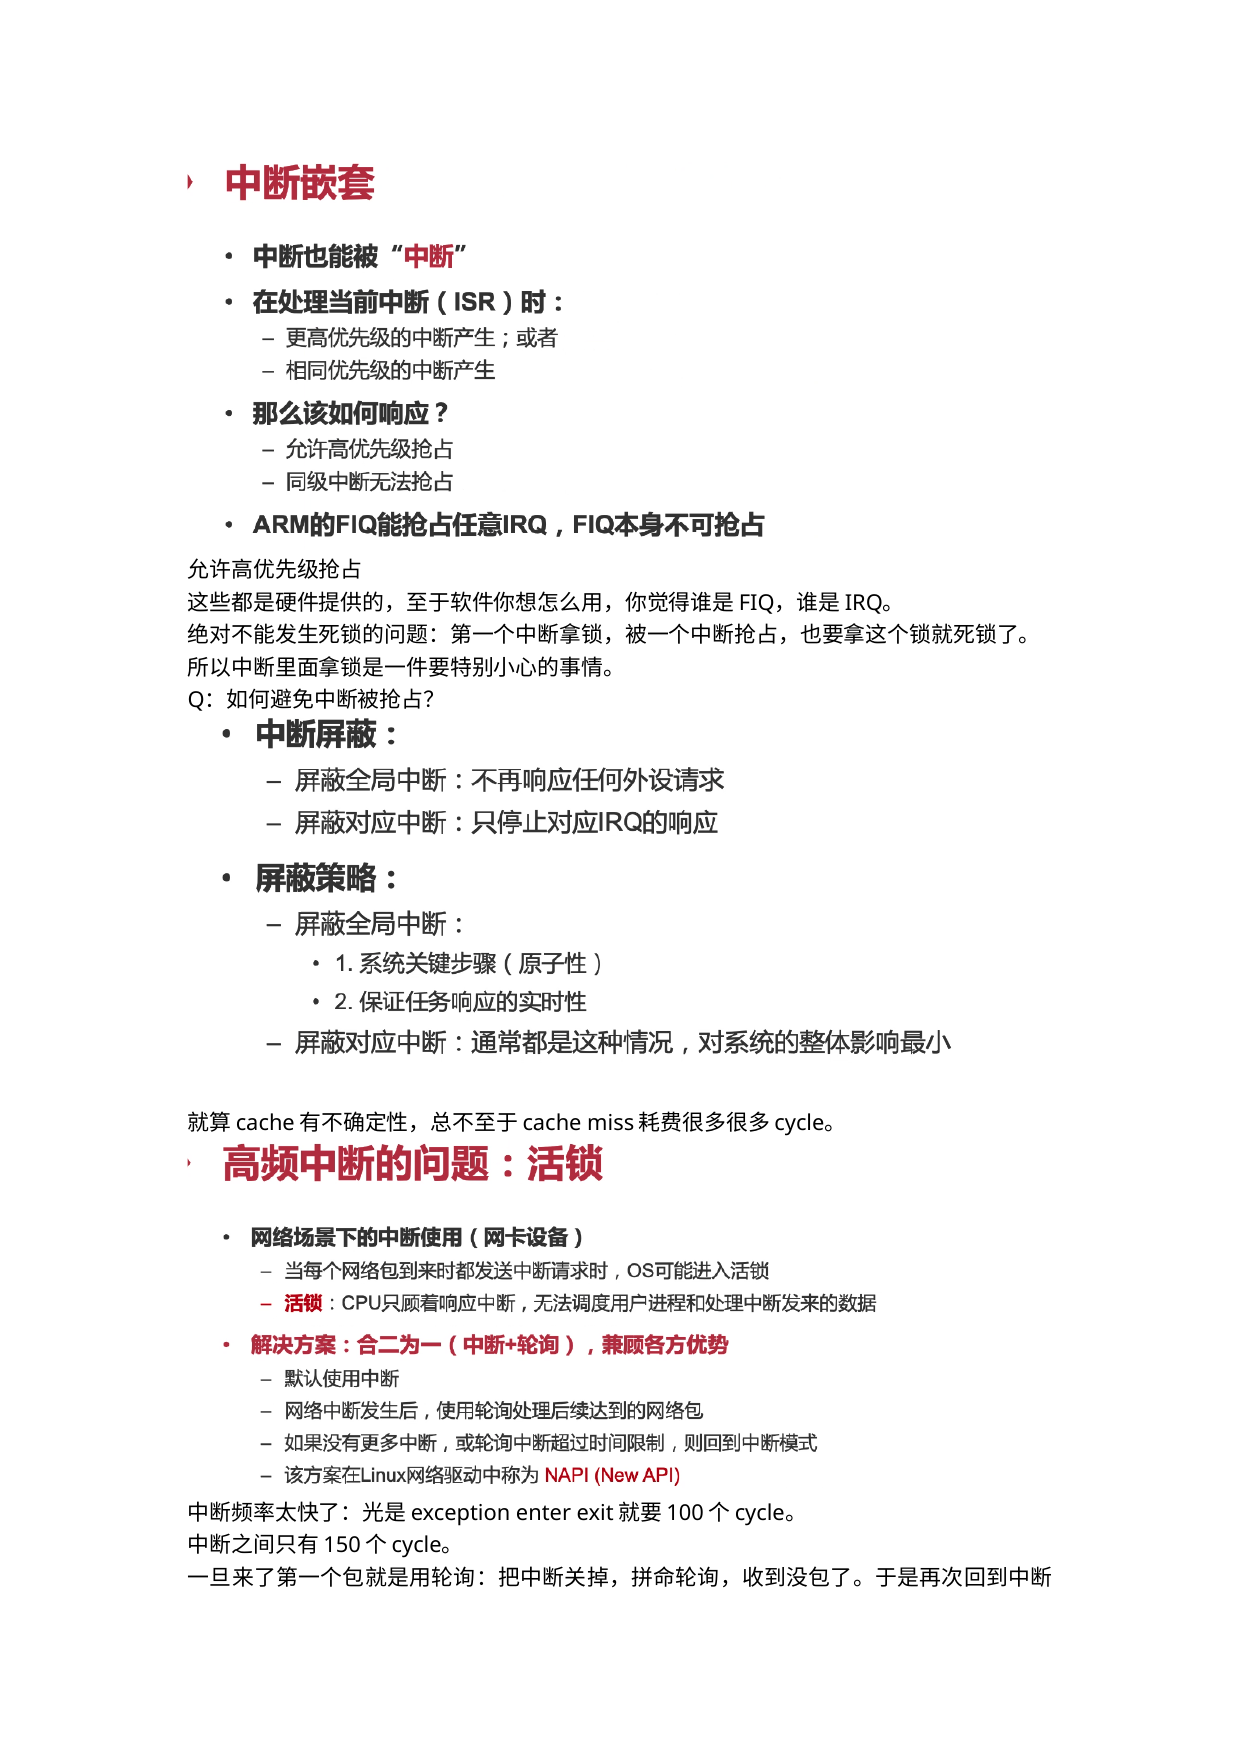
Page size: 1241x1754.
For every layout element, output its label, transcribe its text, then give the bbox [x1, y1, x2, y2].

text 绝对不能发生死锁的问题：第一个中断拿锁，被一个中断抢占，也要拿这个锁就死锁了。 [187, 617, 1053, 649]
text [187, 1559, 1053, 1592]
picture [187, 714, 1053, 1077]
picture [187, 162, 924, 550]
text 中断之间只有150个cycle。 [187, 1527, 1053, 1559]
text 就算cache有不确定性，总不至于cache miss耗费很多很多cycle。 [187, 1104, 1053, 1137]
text Q：如何避免中断被抢占？ [187, 682, 1053, 714]
text 所以中断里面拿锁是一件要特别小心的事情。 [187, 649, 1053, 682]
text 允许高优先级抢占 [187, 552, 1053, 584]
text 中断频率太快了：光是exception enter exit就要100个cycle。 [187, 1494, 1053, 1527]
picture [187, 1137, 938, 1490]
text 这些都是硬件提供的，至于软件你想怎么用，你觉得谁是FIQ，谁是IRQ。 [187, 584, 1053, 617]
